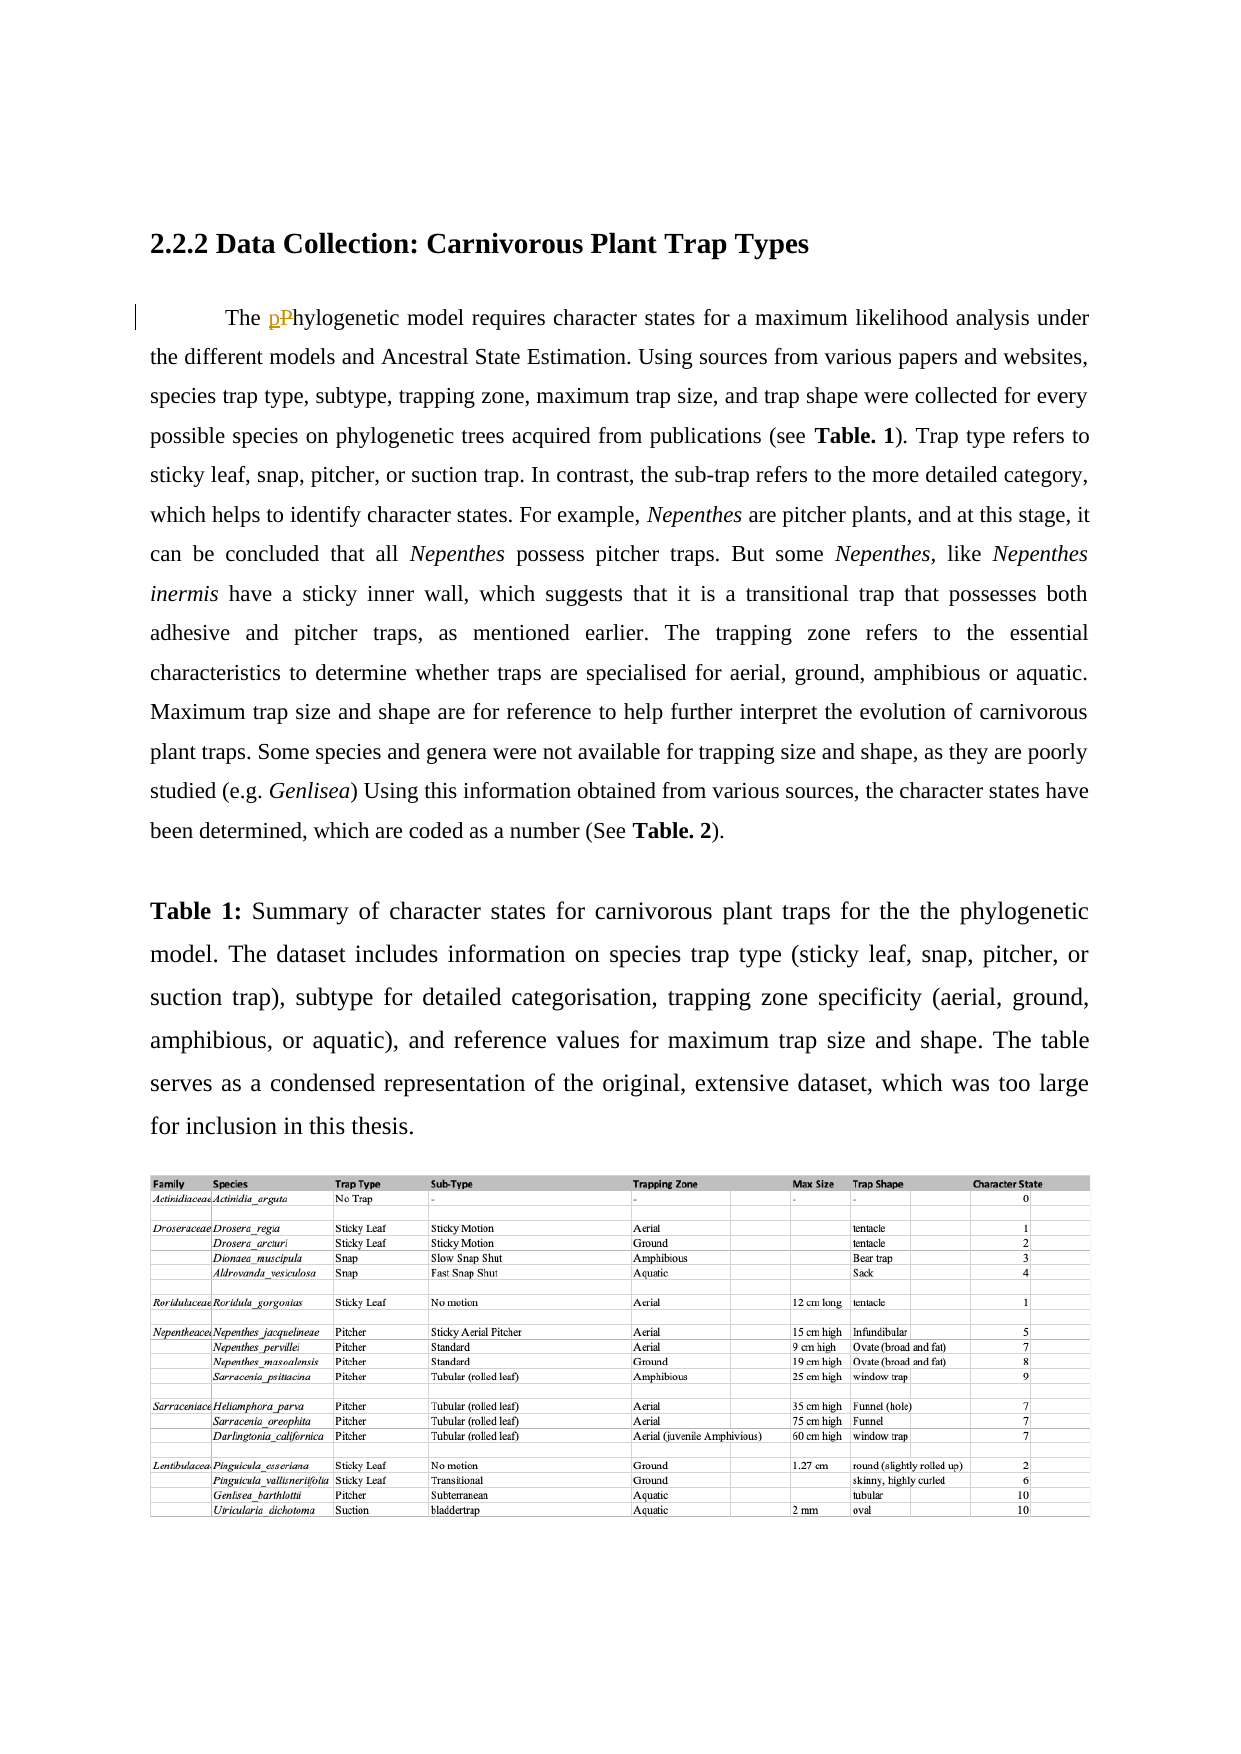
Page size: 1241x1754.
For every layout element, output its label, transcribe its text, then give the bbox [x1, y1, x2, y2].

picture [150, 1175, 1091, 1517]
text Table 1: Summary of character states for carnivorous plant traps for the the phylogenetic model. The dataset includes information on species trap type (sticky leaf, snap, pitcher, or suction trap), subtype for detailed categorisation, trapping zone specificity (aerial, ground, amphibious, or aquatic), and reference values for maximum trap size and shape. The table serves as a condensed representation of the original, extensive dataset, which was too large for inclusion in this thesis. [150, 896, 1090, 1140]
subtitle 2.2.2 Data Collection: Carnivorous Plant Trap Types [150, 226, 1090, 260]
text The hylogenetic model requires character states for a maximum likelihood analysis under the different models and Ancestral State Estimation. Using sources from various papers and websites, species trap type, subtype, trapping zone, maximum trap size, and trap shape were collected for every possible species on phylogenetic trees acquired from publications (see Table. 1). Trap type refers to sticky leaf, snap, pitcher, or suction trap. In contrast, the sub-trap refers to the more detailed category, which helps to identify character states. For example, Nepenthes are pitcher plants, and at this stage, it can be concluded that all Nepenthes possess pitcher traps. But some Nepenthes, like Nepenthes inermis have a sticky inner wall, which suggests that it is a transitional trap that possesses both adhesive and pitcher traps, as mentioned earlier. The trapping zone refers to the essential characteristics to determine whether traps are specialised for aerial, ground, amphibious or aquatic. Maximum trap size and shape are for reference to help further interpret the evolution of carnivorous plant traps. Some species and genera were not available for trapping size and shape, as they are poorly studied (e.g. Genlisea) Using this information obtained from various sources, the character states have been determined, which are coded as a number (See Table. 2). [150, 303, 1090, 843]
